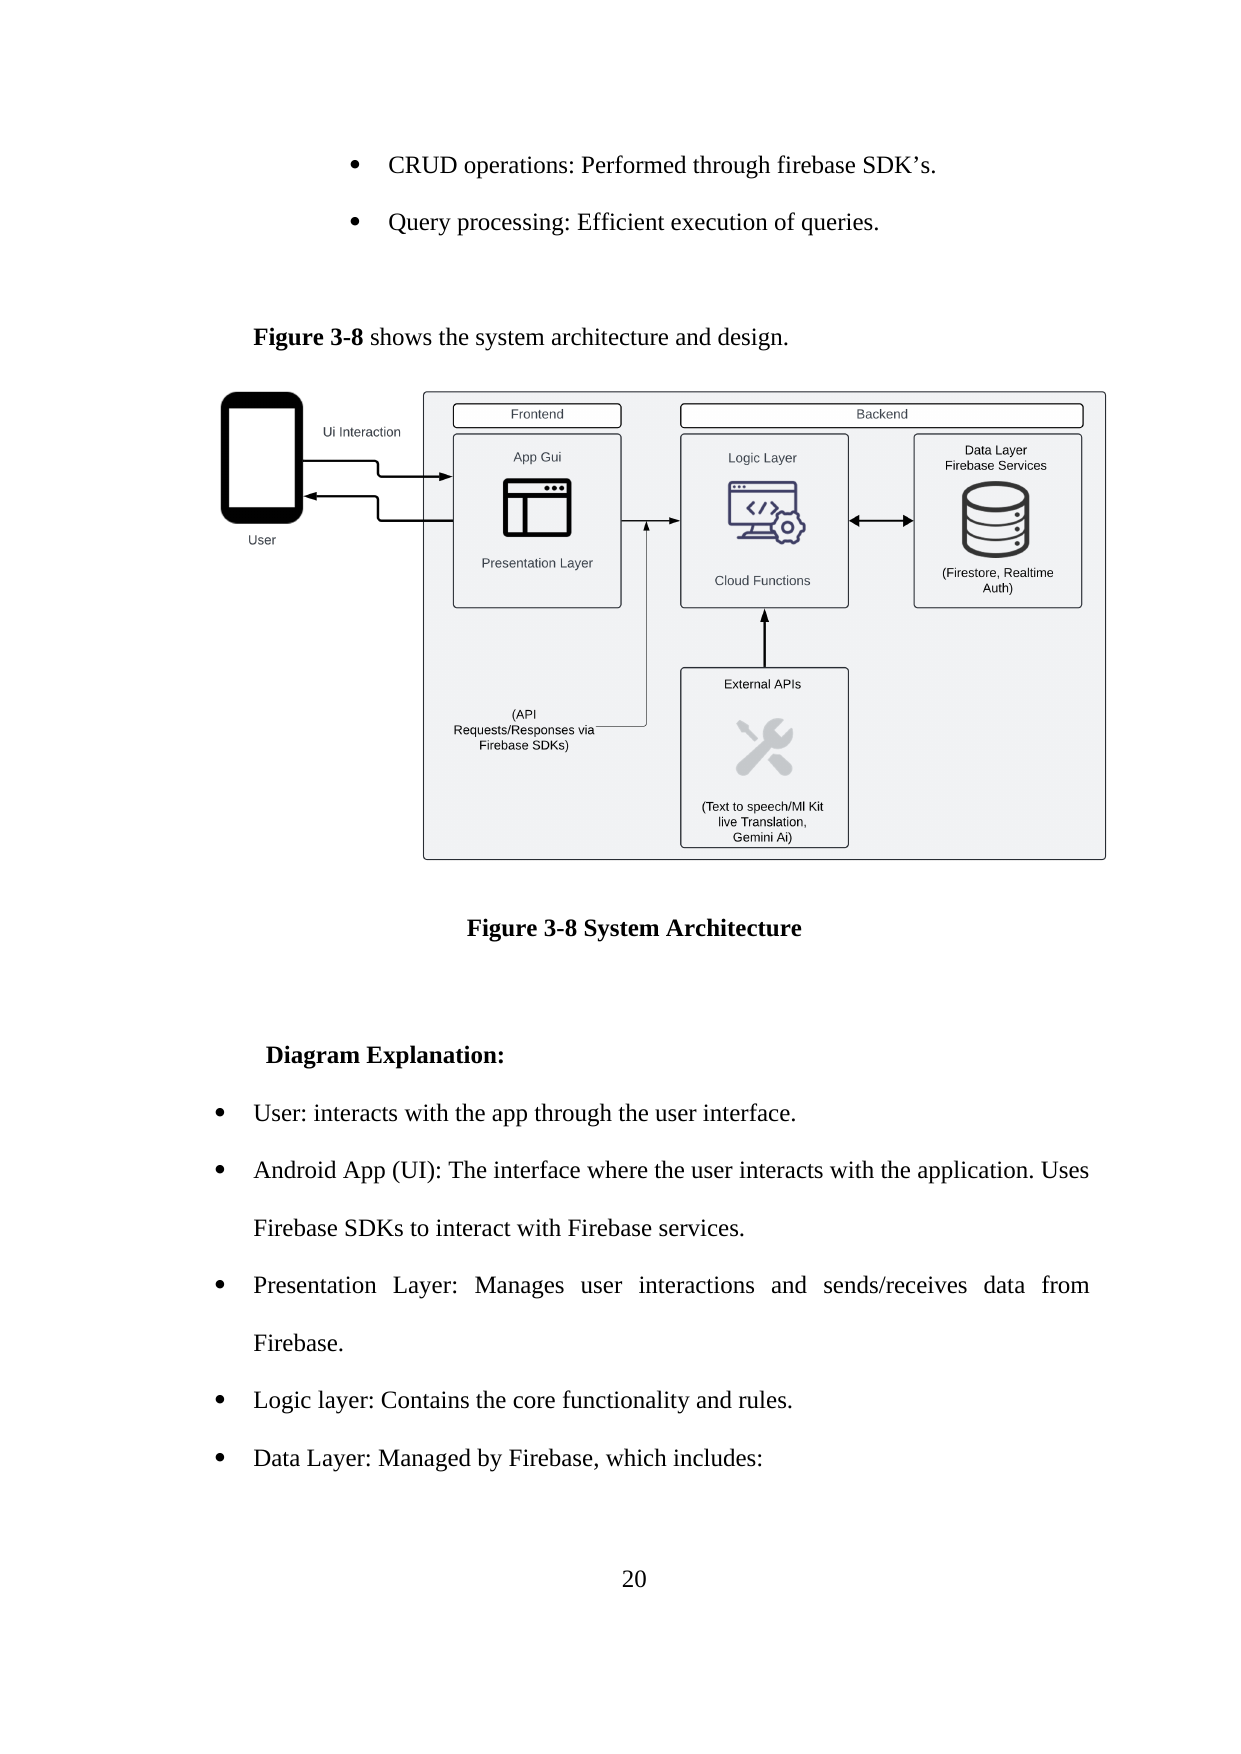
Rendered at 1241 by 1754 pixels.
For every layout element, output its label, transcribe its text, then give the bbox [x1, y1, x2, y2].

list Android App (UI): The interface where the user interacts with the application. Uses Firebase SDKs to interact with Firebase services. [216, 1155, 1090, 1242]
list Query processing: Efficient execution of queries. [351, 207, 1090, 236]
list User: interacts with the app through the user interface. [216, 1098, 1090, 1127]
list Logic layer: Contains the core functionality and rules. [216, 1385, 1090, 1414]
text Diagram Explanation: [178, 1040, 1090, 1069]
list CRUD operations: Performed through firebase SDK’s. [351, 150, 1090, 179]
picture [178, 380, 1118, 872]
list Presentation Layer: Manages user interactions and sends/receives data from Firebase. [216, 1270, 1090, 1357]
list Data Layer: Managed by Firebase, which includes: [216, 1443, 1090, 1472]
